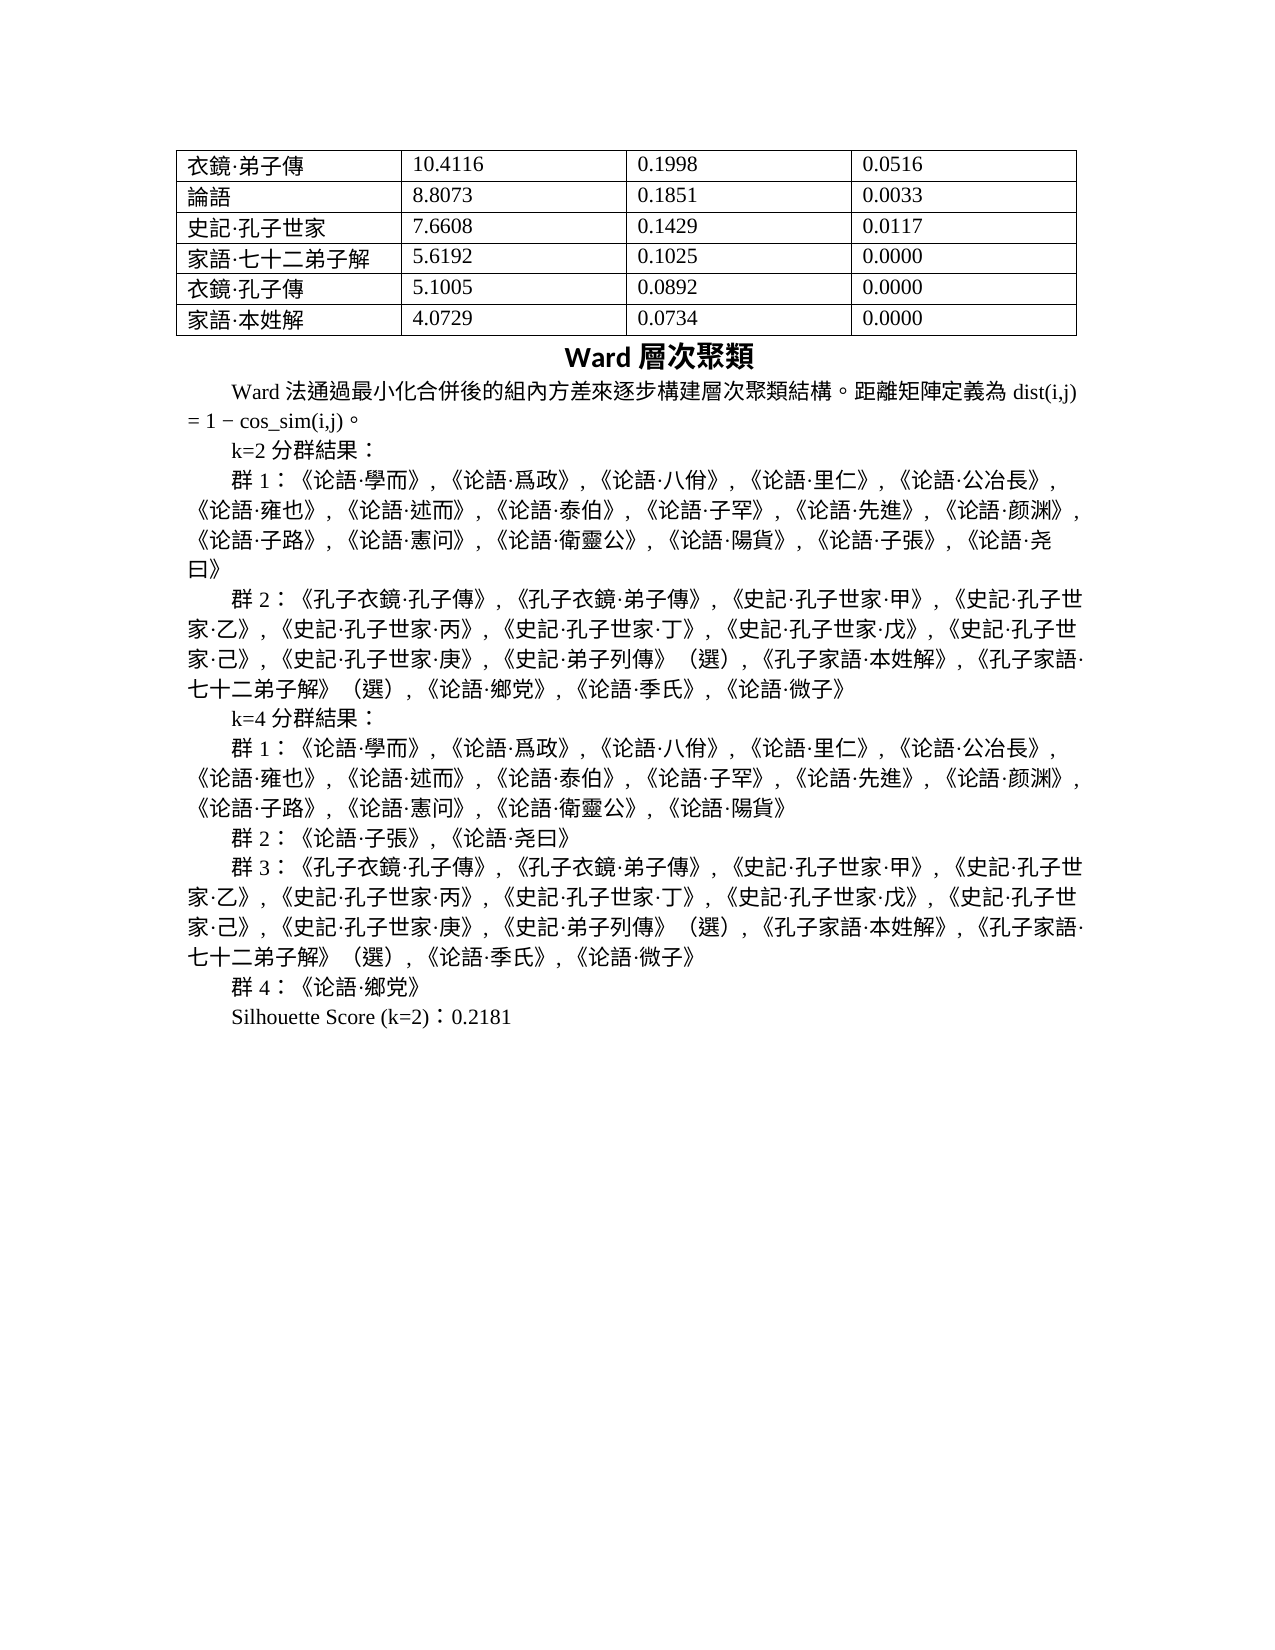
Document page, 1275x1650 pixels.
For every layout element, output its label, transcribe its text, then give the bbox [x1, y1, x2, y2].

table_cell 7.6608 [402, 213, 626, 242]
table_cell 0.1025 [627, 244, 851, 273]
table_cell 0.0117 [852, 213, 1076, 242]
table_cell 家語·七十二弟子解 [177, 244, 401, 273]
text 群 2：《论語·子張》, 《论語·尧曰》 [187, 823, 1087, 852]
table_cell 0.0033 [852, 182, 1076, 212]
text 群 3：《孔子衣鏡·孔子傳》, 《孔子衣鏡·弟子傳》, 《史記·孔子世家·甲》, 《史記·孔子世家·乙》, 《史記·孔子世家·丙》, 《史記·孔子世家·丁》, 《史記·孔子世家·戊》, 《史記·孔子世家·己》, 《史記·孔子世家·庚》, 《史記·弟子列傳》（選）, 《孔子家語·本姓解》, 《孔子家語·七十二弟子解》（選）, 《论語·季氏》, 《论語·微子》 [187, 852, 1087, 972]
table_cell 0.1998 [627, 151, 851, 181]
table_cell 0.0734 [627, 305, 851, 335]
text Silhouette Score (k=2)：0.2181 [187, 1001, 1087, 1031]
text 群 1：《论語·學而》, 《论語·爲政》, 《论語·八佾》, 《论語·里仁》, 《论語·公冶長》, 《论語·雍也》, 《论語·述而》, 《论語·泰伯》, 《论語·子罕》, 《论語·先進》, 《论語·颜渊》, 《论語·子路》, 《论語·憲问》, 《论語·衛靈公》, 《论語·陽貨》, 《论語·子張》, 《论語·尧曰》 [187, 465, 1087, 584]
table_cell 家語·本姓解 [177, 305, 401, 335]
table_cell 衣鏡·弟子傳 [177, 151, 401, 181]
table_cell 0.1429 [627, 213, 851, 242]
table_cell 0.1851 [627, 182, 851, 212]
table_cell 5.6192 [402, 244, 626, 273]
table_cell 0.0000 [852, 274, 1076, 304]
table_cell 0.0000 [852, 305, 1076, 335]
table_cell 8.8073 [402, 182, 626, 212]
table_cell 5.1005 [402, 274, 626, 304]
subtitle Ward 層次聚類 [187, 336, 1087, 376]
text Ward 法通過最小化合併後的組內方差來逐步構建層次聚類結構。距離矩陣定義為 dist(i,j) = 1 − cos_sim(i,j)。 [187, 376, 1087, 435]
text 群 2：《孔子衣鏡·孔子傳》, 《孔子衣鏡·弟子傳》, 《史記·孔子世家·甲》, 《史記·孔子世家·乙》, 《史記·孔子世家·丙》, 《史記·孔子世家·丁》, 《史記·孔子世家·戊》, 《史記·孔子世家·己》, 《史記·孔子世家·庚》, 《史記·弟子列傳》（選）, 《孔子家語·本姓解》, 《孔子家語·七十二弟子解》（選）, 《论語·鄉党》, 《论語·季氏》, 《论語·微子》 [187, 584, 1087, 703]
text 群 4：《论語·鄉党》 [187, 972, 1087, 1001]
table_cell 4.0729 [402, 305, 626, 335]
text k=4 分群結果： [187, 703, 1087, 733]
table_cell 衣鏡·孔子傳 [177, 274, 401, 304]
text 群 1：《论語·學而》, 《论語·爲政》, 《论語·八佾》, 《论語·里仁》, 《论語·公冶長》, 《论語·雍也》, 《论語·述而》, 《论語·泰伯》, 《论語·子罕》, 《论語·先進》, 《论語·颜渊》, 《论語·子路》, 《论語·憲问》, 《论語·衛靈公》, 《论語·陽貨》 [187, 733, 1087, 823]
table_cell 史記·孔子世家 [177, 213, 401, 242]
table_cell 論語 [177, 182, 401, 212]
table_cell 10.4116 [402, 151, 626, 181]
table_cell 0.0516 [852, 151, 1076, 181]
table_cell 0.0000 [852, 244, 1076, 273]
table_cell 0.0892 [627, 274, 851, 304]
text k=2 分群結果： [187, 435, 1087, 465]
